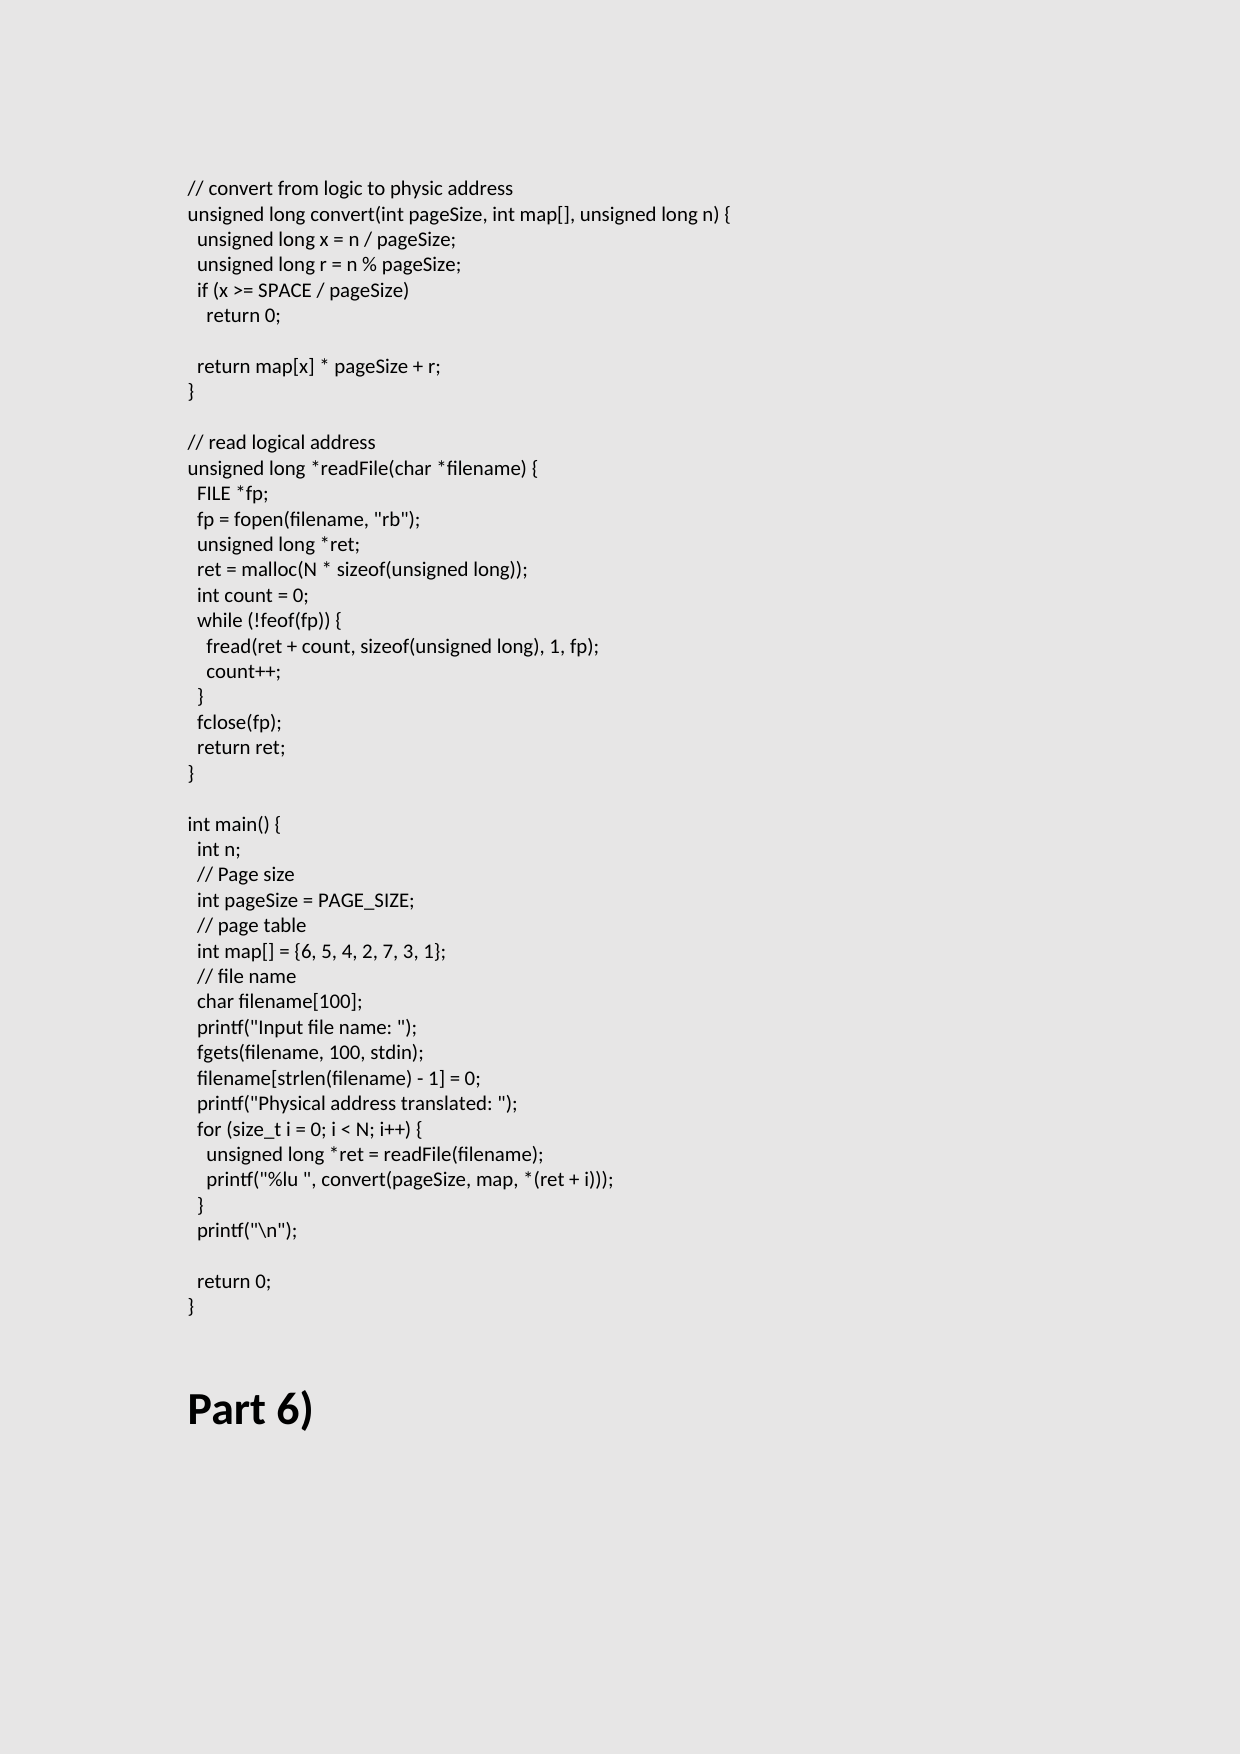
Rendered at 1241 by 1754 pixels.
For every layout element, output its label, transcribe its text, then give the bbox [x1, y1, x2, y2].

text } [187, 760, 1053, 785]
text } [187, 1192, 1053, 1217]
text // file name [187, 963, 1053, 989]
text return map[x] * pageSize + r; [187, 353, 1053, 379]
text int pageSize = PAGE_SIZE; [187, 887, 1053, 912]
text fp = fopen(filename, "rb"); [187, 506, 1053, 531]
text return 0; [187, 1268, 1053, 1294]
text } [187, 1294, 1053, 1319]
text fread(ret + count, sizeof(unsigned long), 1, fp); [187, 633, 1053, 658]
text // read logical address [187, 429, 1053, 455]
text } [187, 684, 1053, 709]
text printf("Physical address translated: "); [187, 1090, 1053, 1116]
text count++; [187, 658, 1053, 684]
text fclose(fp); [187, 709, 1053, 734]
text FILE *fp; [187, 480, 1053, 506]
text int map[] = {6, 5, 4, 2, 7, 3, 1}; [187, 938, 1053, 963]
text int main() { [187, 811, 1053, 836]
text fgets(filename, 100, stdin); [187, 1039, 1053, 1065]
text unsigned long convert(int pageSize, int map[], unsigned long n) { [187, 201, 1053, 226]
text return ret; [187, 734, 1053, 760]
text unsigned long x = n / pageSize; [187, 226, 1053, 252]
text unsigned long *readFile(char *filename) { [187, 455, 1053, 480]
text while (!feof(fp)) { [187, 607, 1053, 633]
text printf("%lu ", convert(pageSize, map, *(ret + i))); [187, 1167, 1053, 1192]
text ret = malloc(N * sizeof(unsigned long)); [187, 557, 1053, 582]
text char filename[100]; [187, 989, 1053, 1014]
text printf("\n"); [187, 1217, 1053, 1243]
text unsigned long *ret; [187, 531, 1053, 557]
text filename[strlen(filename) - 1] = 0; [187, 1065, 1053, 1090]
text // convert from logic to physic address [187, 175, 1053, 201]
text unsigned long *ret = readFile(filename); [187, 1141, 1053, 1167]
subtitle Part 6) [187, 1380, 1053, 1436]
text for (size_t i = 0; i < N; i++) { [187, 1116, 1053, 1141]
text return 0; [187, 302, 1053, 328]
text // page table [187, 912, 1053, 938]
text int n; [187, 836, 1053, 862]
text } [187, 379, 1053, 404]
text unsigned long r = n % pageSize; [187, 252, 1053, 277]
text int count = 0; [187, 582, 1053, 607]
text // Page size [187, 862, 1053, 887]
text if (x >= SPACE / pageSize) [187, 277, 1053, 302]
text printf("Input file name: "); [187, 1014, 1053, 1039]
